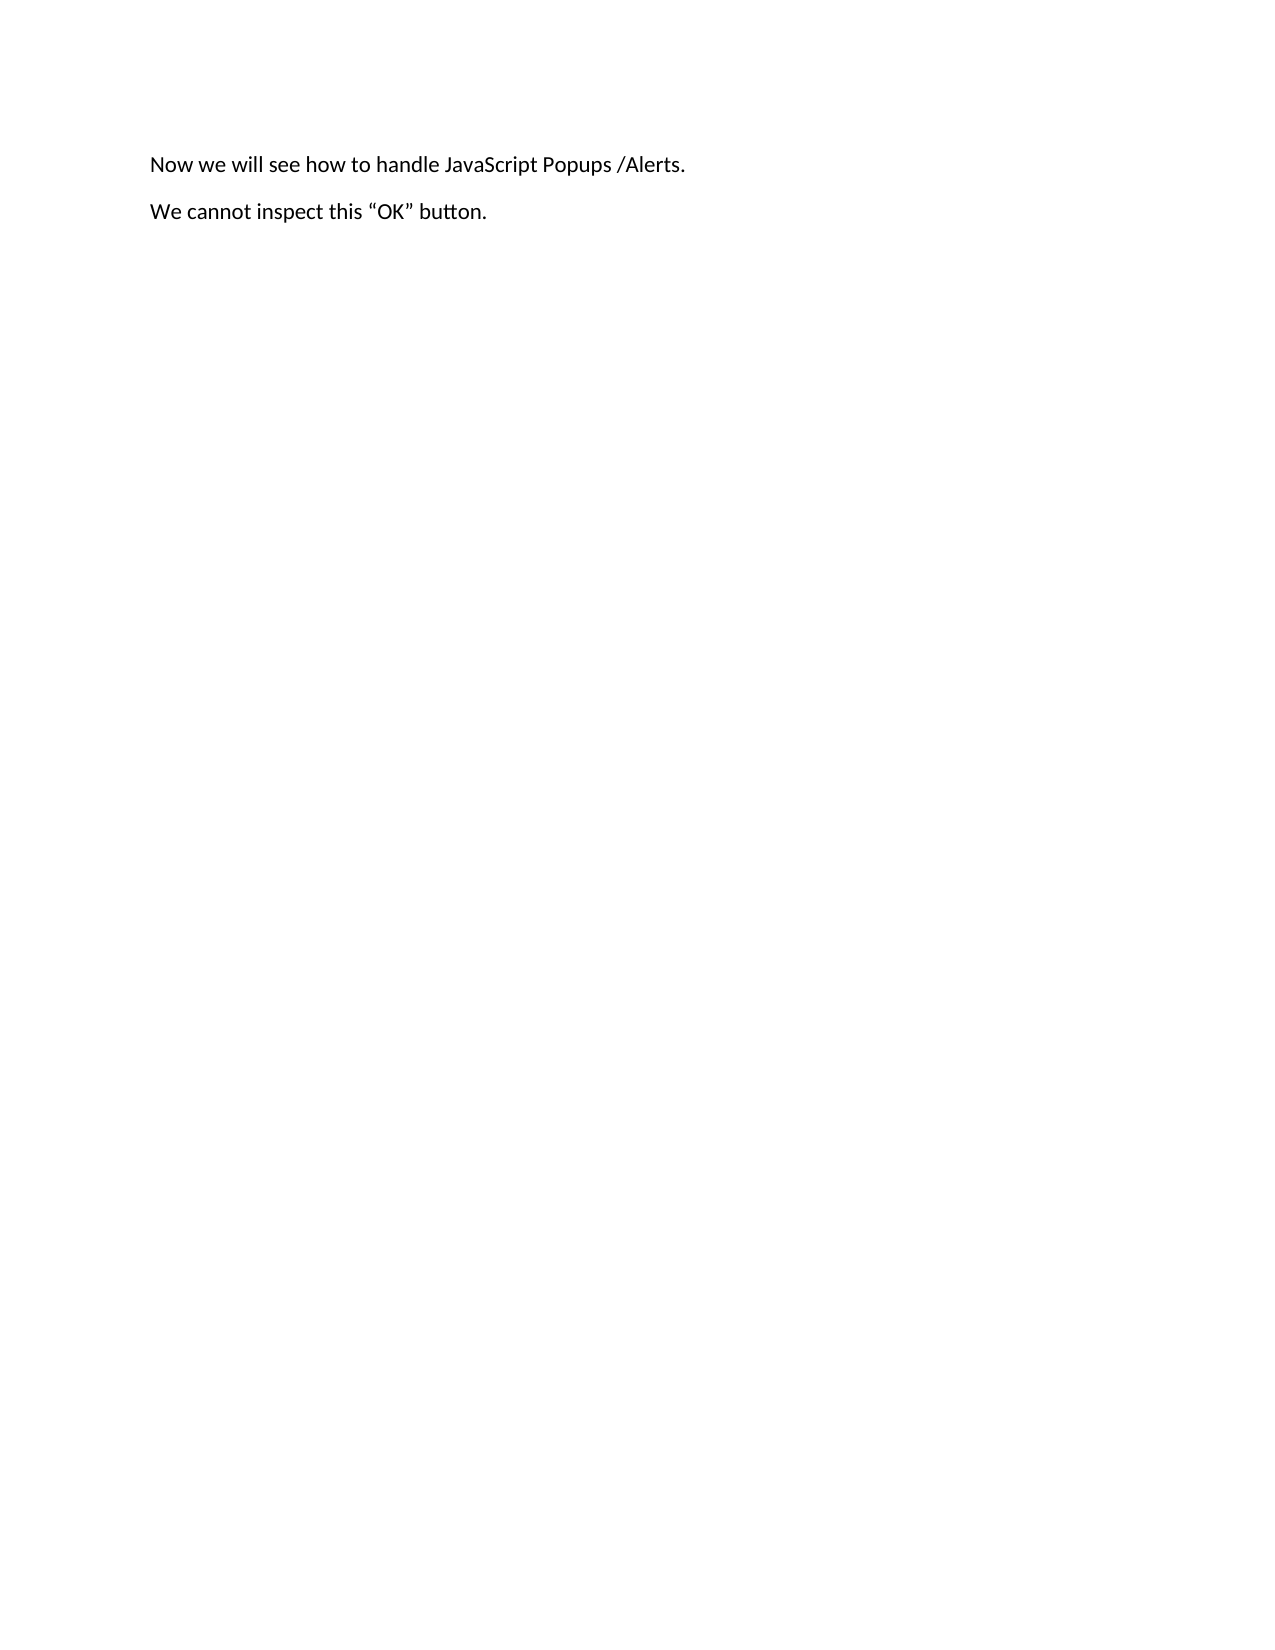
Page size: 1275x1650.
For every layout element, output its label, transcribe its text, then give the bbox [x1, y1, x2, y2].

text Now we will see how to handle JavaScript Popups /Alerts. [150, 150, 1125, 178]
text We cannot inspect this “OK” button. [150, 197, 1125, 225]
